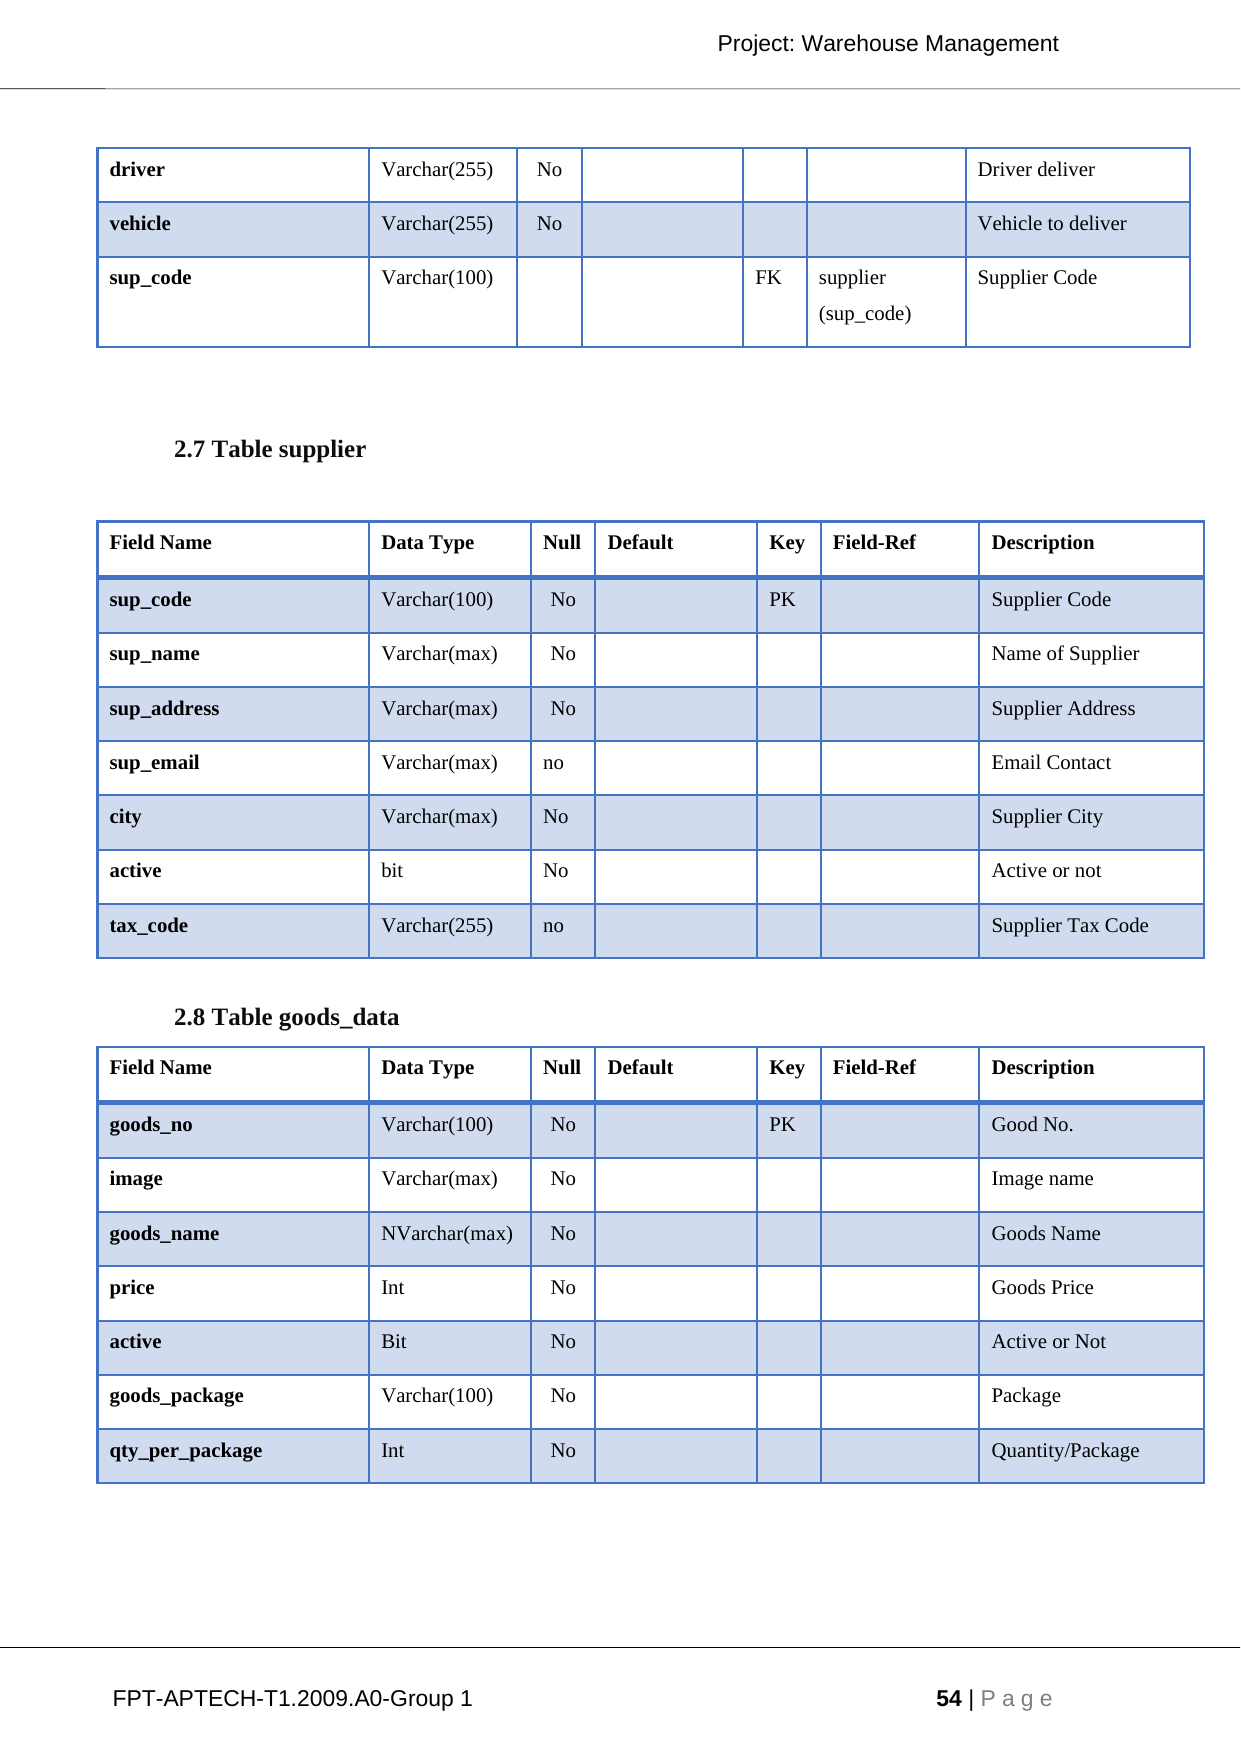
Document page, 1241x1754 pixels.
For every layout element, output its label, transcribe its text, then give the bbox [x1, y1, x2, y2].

table_cell sup_code [99, 580, 368, 632]
table_cell [822, 1105, 978, 1157]
table_cell Varchar(max) [370, 742, 530, 794]
table_cell No [532, 1267, 594, 1319]
table_cell sup_address [99, 688, 368, 740]
table_cell Varchar(255) [370, 203, 516, 256]
table_cell [822, 634, 978, 686]
table_cell [596, 1105, 756, 1157]
table_header Field Name [99, 523, 368, 575]
table_cell Image name [980, 1159, 1203, 1211]
table_cell [822, 1322, 978, 1374]
table_cell Int [370, 1267, 530, 1319]
table_cell [596, 1213, 756, 1265]
table_cell [822, 580, 978, 632]
table_cell Supplier Tax Code [980, 905, 1203, 957]
table_cell Email Contact [980, 742, 1203, 794]
table_cell [822, 688, 978, 740]
table_cell [758, 1376, 820, 1428]
table_cell tax_code [99, 905, 368, 957]
table_cell Varchar(max) [370, 1159, 530, 1211]
table_cell [596, 742, 756, 794]
table_cell No [532, 1105, 594, 1157]
table_cell [758, 1213, 820, 1265]
table_header Null [532, 1048, 594, 1100]
table_cell Varchar(100) [370, 258, 516, 346]
table_cell No [532, 851, 594, 903]
table_cell Active or not [980, 851, 1203, 903]
table_cell [822, 1430, 978, 1482]
table_cell sup_email [99, 742, 368, 794]
table_cell No [518, 149, 581, 201]
table_cell [583, 149, 742, 201]
table_cell Goods Name [980, 1213, 1203, 1265]
table_cell Varchar(100) [370, 1105, 530, 1157]
table_cell No [532, 1159, 594, 1211]
table_cell [758, 1159, 820, 1211]
table_cell Varchar(max) [370, 796, 530, 849]
table_cell PK [758, 1105, 820, 1157]
table_cell goods_name [99, 1213, 368, 1265]
table_cell active [99, 1322, 368, 1374]
table_cell [758, 1267, 820, 1319]
table_cell [822, 905, 978, 957]
table_cell NVarchar(max) [370, 1213, 530, 1265]
table_cell [822, 1159, 978, 1211]
table_cell no [532, 905, 594, 957]
table_cell [744, 149, 806, 201]
table_cell [596, 1430, 756, 1482]
table_cell [822, 1376, 978, 1428]
table_cell [758, 851, 820, 903]
table_cell [596, 688, 756, 740]
table_cell city [99, 796, 368, 849]
table_cell supplier (sup_code) [808, 258, 965, 346]
table_cell qty_per_package [99, 1430, 368, 1482]
table_cell [808, 203, 965, 256]
table_cell [758, 796, 820, 849]
table_cell [596, 634, 756, 686]
table_cell Varchar(255) [370, 149, 516, 201]
table_cell driver [99, 149, 368, 201]
table_cell No [532, 796, 594, 849]
table_cell Int [370, 1430, 530, 1482]
table_header Field Name [99, 1048, 368, 1100]
text 2.7 Table supplier [112, 434, 1162, 463]
table_cell active [99, 851, 368, 903]
table_cell [596, 1322, 756, 1374]
table_cell Varchar(max) [370, 634, 530, 686]
table_cell [596, 905, 756, 957]
table_cell [596, 796, 756, 849]
table_cell Supplier Code [980, 580, 1203, 632]
table_cell No [532, 1322, 594, 1374]
table_cell image [99, 1159, 368, 1211]
table_header Description [980, 1048, 1203, 1100]
table_cell [583, 258, 742, 346]
table_cell [822, 796, 978, 849]
table_cell Supplier Address [980, 688, 1203, 740]
table_cell No [532, 1430, 594, 1482]
table_cell No [532, 580, 594, 632]
table_cell Supplier City [980, 796, 1203, 849]
table_cell goods_no [99, 1105, 368, 1157]
table_header Key [758, 523, 820, 575]
table_cell [758, 1322, 820, 1374]
table_cell Varchar(255) [370, 905, 530, 957]
table_cell No [532, 1213, 594, 1265]
table_cell Name of Supplier [980, 634, 1203, 686]
table_cell Quantity/Package [980, 1430, 1203, 1482]
table_cell [758, 1430, 820, 1482]
table_header Default [596, 1048, 756, 1100]
table_cell [822, 851, 978, 903]
table_cell [822, 1213, 978, 1265]
table_cell price [99, 1267, 368, 1319]
table_cell [758, 742, 820, 794]
table_cell [596, 1376, 756, 1428]
table_cell FK [744, 258, 806, 346]
table_cell Supplier Code [967, 258, 1189, 346]
table_cell [808, 149, 965, 201]
table_cell Driver deliver [967, 149, 1189, 201]
table_cell [583, 203, 742, 256]
table_cell no [532, 742, 594, 794]
table_cell No [518, 203, 581, 256]
table_cell sup_code [99, 258, 368, 346]
table_cell [822, 1267, 978, 1319]
table_header Field-Ref [822, 523, 978, 575]
table_cell Bit [370, 1322, 530, 1374]
table_cell Active or Not [980, 1322, 1203, 1374]
table_cell [596, 580, 756, 632]
table_cell [744, 203, 806, 256]
table_cell Vehicle to deliver [967, 203, 1189, 256]
table_cell [518, 258, 581, 346]
table_cell Package [980, 1376, 1203, 1428]
table_cell Varchar(100) [370, 580, 530, 632]
table_cell [758, 634, 820, 686]
table_cell [596, 851, 756, 903]
table_cell PK [758, 580, 820, 632]
table_header Description [980, 523, 1203, 575]
table_header Field-Ref [822, 1048, 978, 1100]
table_cell Good No. [980, 1105, 1203, 1157]
table_cell goods_package [99, 1376, 368, 1428]
table_cell [596, 1159, 756, 1211]
table_cell [596, 1267, 756, 1319]
table_cell [758, 905, 820, 957]
table_cell No [532, 1376, 594, 1428]
table_cell sup_name [99, 634, 368, 686]
table_cell [758, 688, 820, 740]
table_cell No [532, 634, 594, 686]
table_header Default [596, 523, 756, 575]
table_header Null [532, 523, 594, 575]
table_header Data Type [370, 1048, 530, 1100]
table_cell Varchar(max) [370, 688, 530, 740]
table_header Key [758, 1048, 820, 1100]
table_cell [822, 742, 978, 794]
table_cell bit [370, 851, 530, 903]
text 2.8 Table goods_data [112, 1002, 1162, 1031]
table_cell Goods Price [980, 1267, 1203, 1319]
table_cell vehicle [99, 203, 368, 256]
table_cell Varchar(100) [370, 1376, 530, 1428]
table_header Data Type [370, 523, 530, 575]
table_cell No [532, 688, 594, 740]
